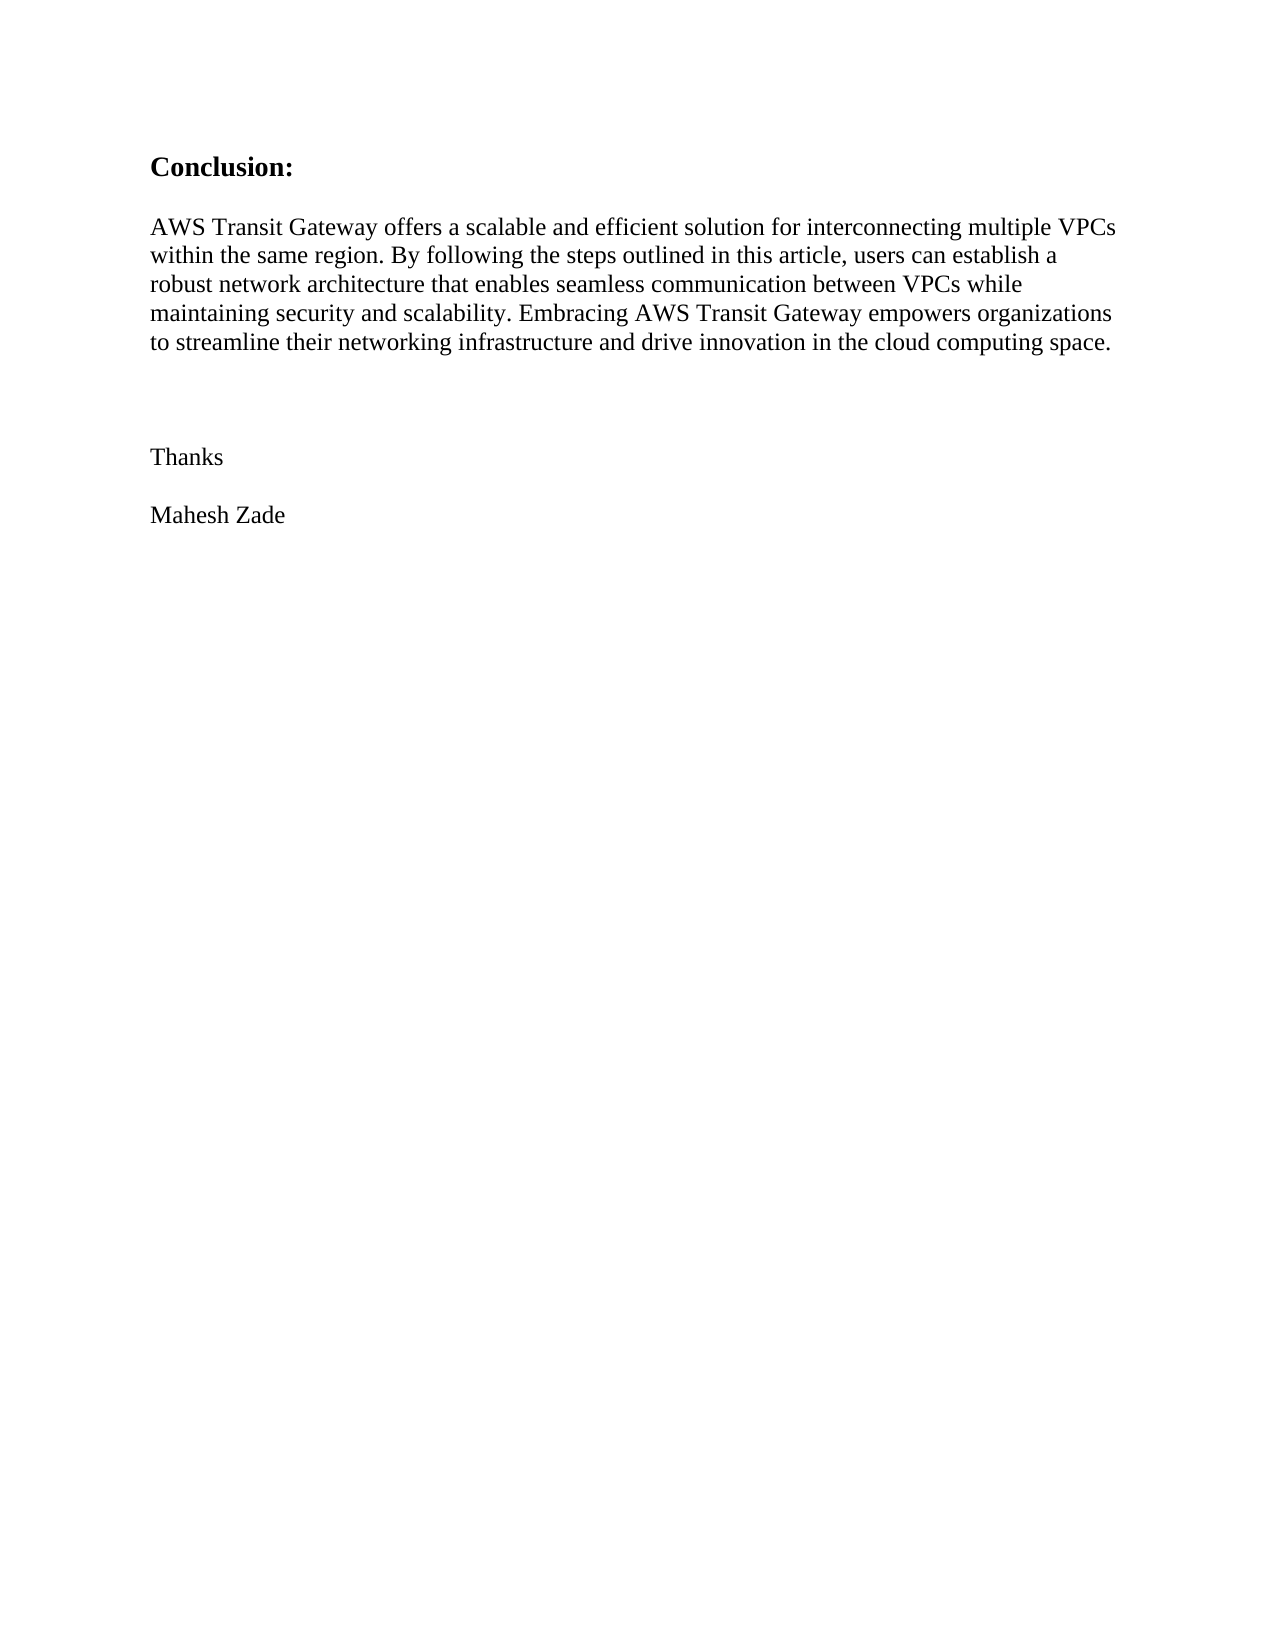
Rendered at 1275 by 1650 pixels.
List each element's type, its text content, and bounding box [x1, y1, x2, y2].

text Conclusion: [150, 150, 1125, 182]
text Thanks [150, 442, 1125, 471]
text AWS Transit Gateway offers a scalable and efficient solution for interconnecting multiple VPCs within the same region. By following the steps outlined in this article, users can establish a robust network architecture that enables seamless communication between VPCs while maintaining security and scalability. Embracing AWS Transit Gateway empowers organizations to streamline their networking infrastructure and drive innovation in the cloud computing space. [150, 212, 1125, 355]
text Mahesh Zade [150, 500, 1125, 529]
